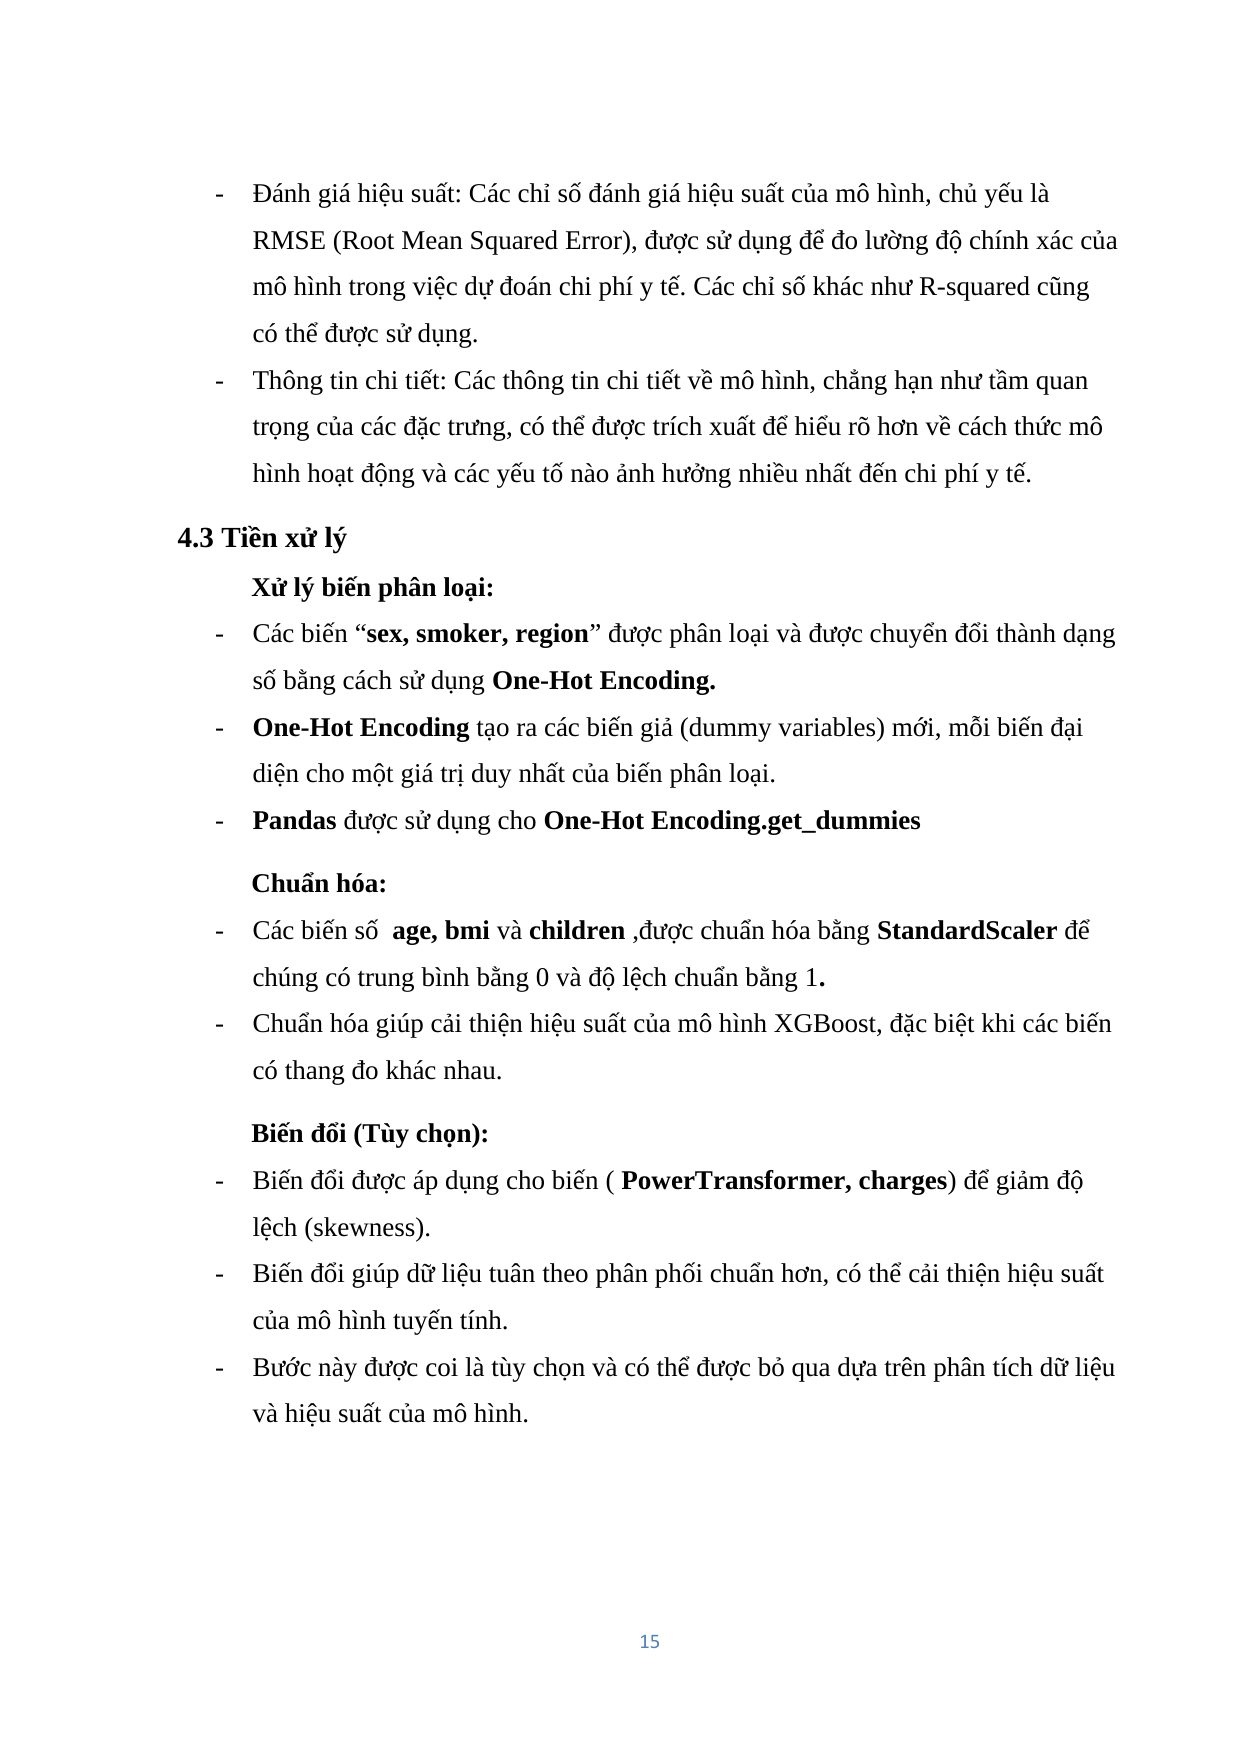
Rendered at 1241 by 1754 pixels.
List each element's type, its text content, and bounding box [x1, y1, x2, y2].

text Biến đổi (Tùy chọn): [177, 1117, 1122, 1149]
list Biến đổi giúp dữ liệu tuân theo phân phối chuẩn hơn, có thể cải thiện hiệu suất của mô hình tuyến tính. [215, 1257, 1122, 1335]
subtitle 4.3 Tiền xử lý [177, 521, 1122, 554]
list Các biến số age, bmi và children ,được chuẩn hóa bằng StandardScaler để chúng có trung bình bằng 0 và độ lệch chuẩn bằng 1. [215, 914, 1122, 992]
text Chuẩn hóa: [177, 867, 1122, 899]
list Pandas được sử dụng cho One-Hot Encoding.get_dummies [215, 804, 1122, 835]
list Chuẩn hóa giúp cải thiện hiệu suất của mô hình XGBoost, đặc biệt khi các biến có thang đo khác nhau. [215, 1007, 1122, 1085]
list Đánh giá hiệu suất: Các chỉ số đánh giá hiệu suất của mô hình, chủ yếu là RMSE (Root Mean Squared Error), được sử dụng để đo lường độ chính xác của mô hình trong việc dự đoán chi phí y tế. Các chỉ số khác như R-squared cũng có thể được sử dụng. [215, 177, 1122, 348]
list Thông tin chi tiết: Các thông tin chi tiết về mô hình, chẳng hạn như tầm quan trọng của các đặc trưng, có thể được trích xuất để hiểu rõ hơn về cách thức mô hình hoạt động và các yếu tố nào ảnh hưởng nhiều nhất đến chi phí y tế. [215, 364, 1122, 488]
list One-Hot Encoding tạo ra các biến giả (dummy variables) mới, mỗi biến đại diện cho một giá trị duy nhất của biến phân loại. [215, 711, 1122, 789]
list Các biến “sex, smoker, region” được phân loại và được chuyển đổi thành dạng số bằng cách sử dụng One-Hot Encoding. [215, 617, 1122, 695]
text Xử lý biến phân loại: [177, 571, 1122, 602]
list Biến đổi được áp dụng cho biến ( PowerTransformer, charges) để giảm độ lệch (skewness). [215, 1164, 1122, 1242]
list Bước này được coi là tùy chọn và có thể được bỏ qua dựa trên phân tích dữ liệu và hiệu suất của mô hình. [215, 1351, 1122, 1429]
